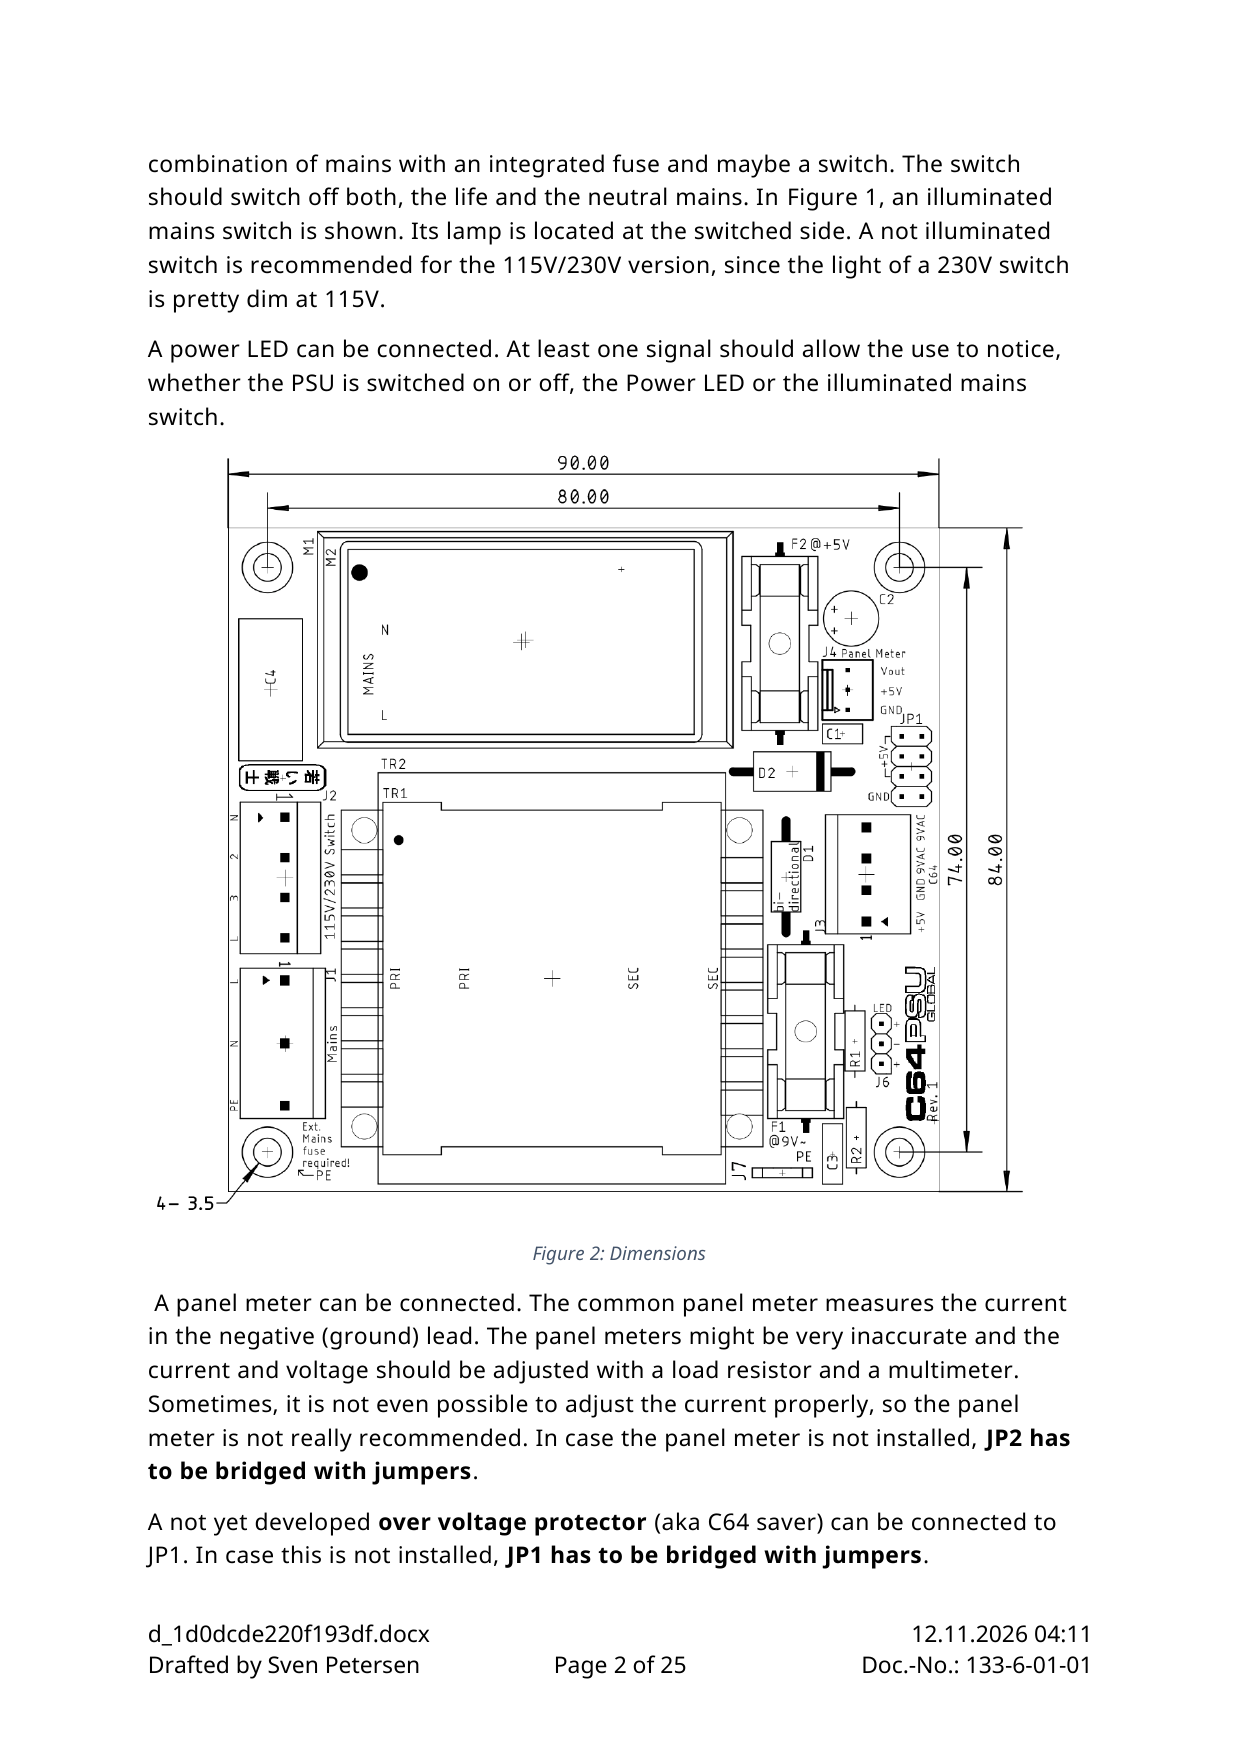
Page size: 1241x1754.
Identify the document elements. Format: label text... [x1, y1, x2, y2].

picture [147, 451, 1032, 1221]
text A panel meter can be connected. The common panel meter measures the current in the negative (ground) lead. The panel meters might be very inaccurate and the current and voltage should be adjusted with a load resistor and a multimeter. Sometimes, it is not even possible to adjust the current properly, so the panel meter is not really recommended. In case the panel meter is not installed, JP2 has to be bridged with jumpers. [148, 1286, 1093, 1486]
text A not yet developed over voltage protector (aka C64 saver) can be connected to JP1. In case this is not installed, JP1 has to be bridged with jumpers. [148, 1506, 1093, 1571]
text A power LED can be connected. At least one signal should allow the use to notice, whether the PSU is switched on or off, the Power LED or the illuminated mains switch. [148, 333, 1093, 432]
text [148, 148, 1093, 314]
text Figure 2: Dimensions [148, 1240, 1093, 1266]
